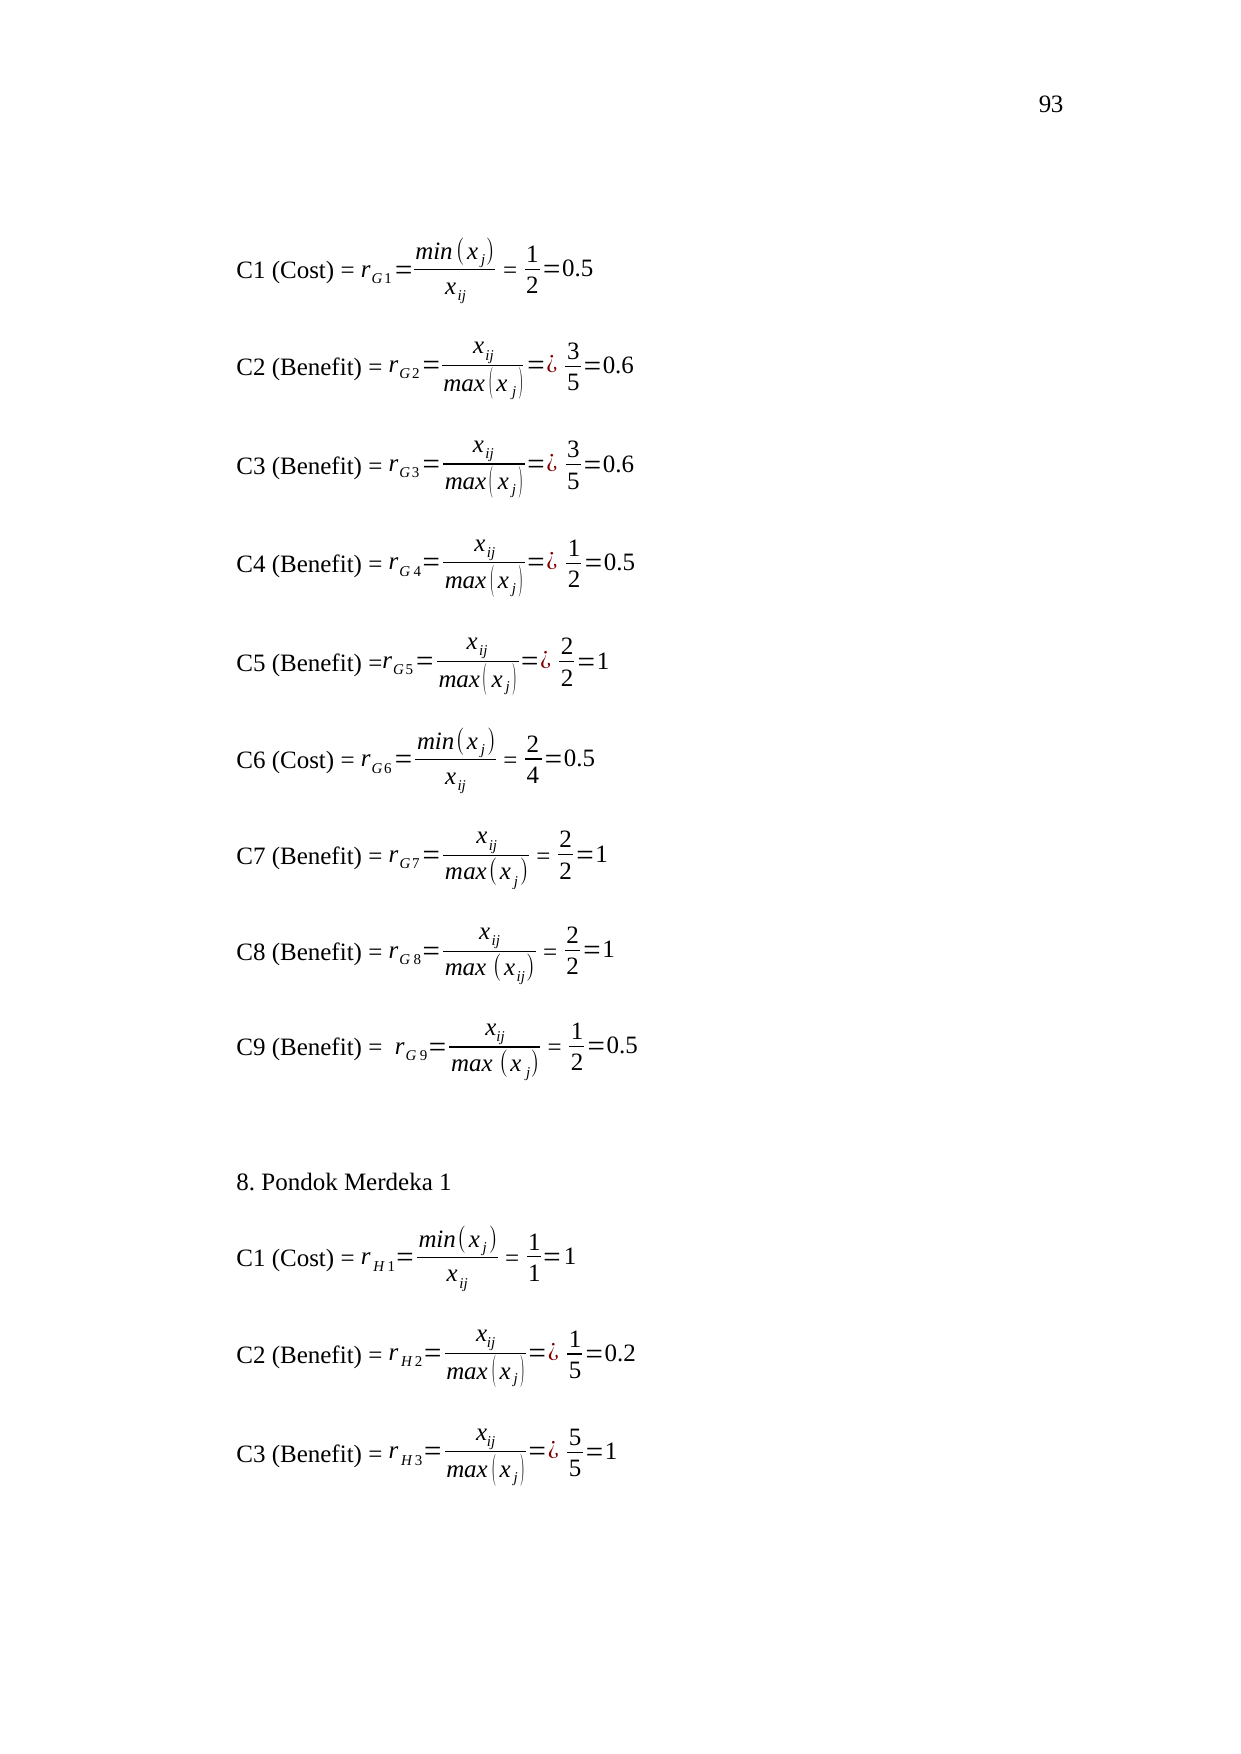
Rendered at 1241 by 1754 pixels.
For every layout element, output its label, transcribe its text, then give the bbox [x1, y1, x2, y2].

text C6 (Cost) = = [236, 726, 1063, 793]
text C3 (Benefit) = [236, 1418, 1063, 1488]
text C3 (Benefit) = [236, 431, 1063, 500]
text C2 (Benefit) = [236, 1320, 1063, 1389]
text C8 (Benefit) = = [236, 918, 1063, 984]
text C1 (Cost) = = [236, 236, 1063, 303]
text C1 (Cost) = = [236, 1224, 1063, 1291]
text 8. Pondok Merdeka 1 [236, 1167, 1063, 1195]
text C9 (Benefit) = = [236, 1013, 1063, 1080]
text C4 (Benefit) = [236, 529, 1063, 599]
text C2 (Benefit) = [236, 332, 1063, 402]
text C7 (Benefit) = = [236, 822, 1063, 889]
text C5 (Benefit) = [236, 628, 1063, 697]
